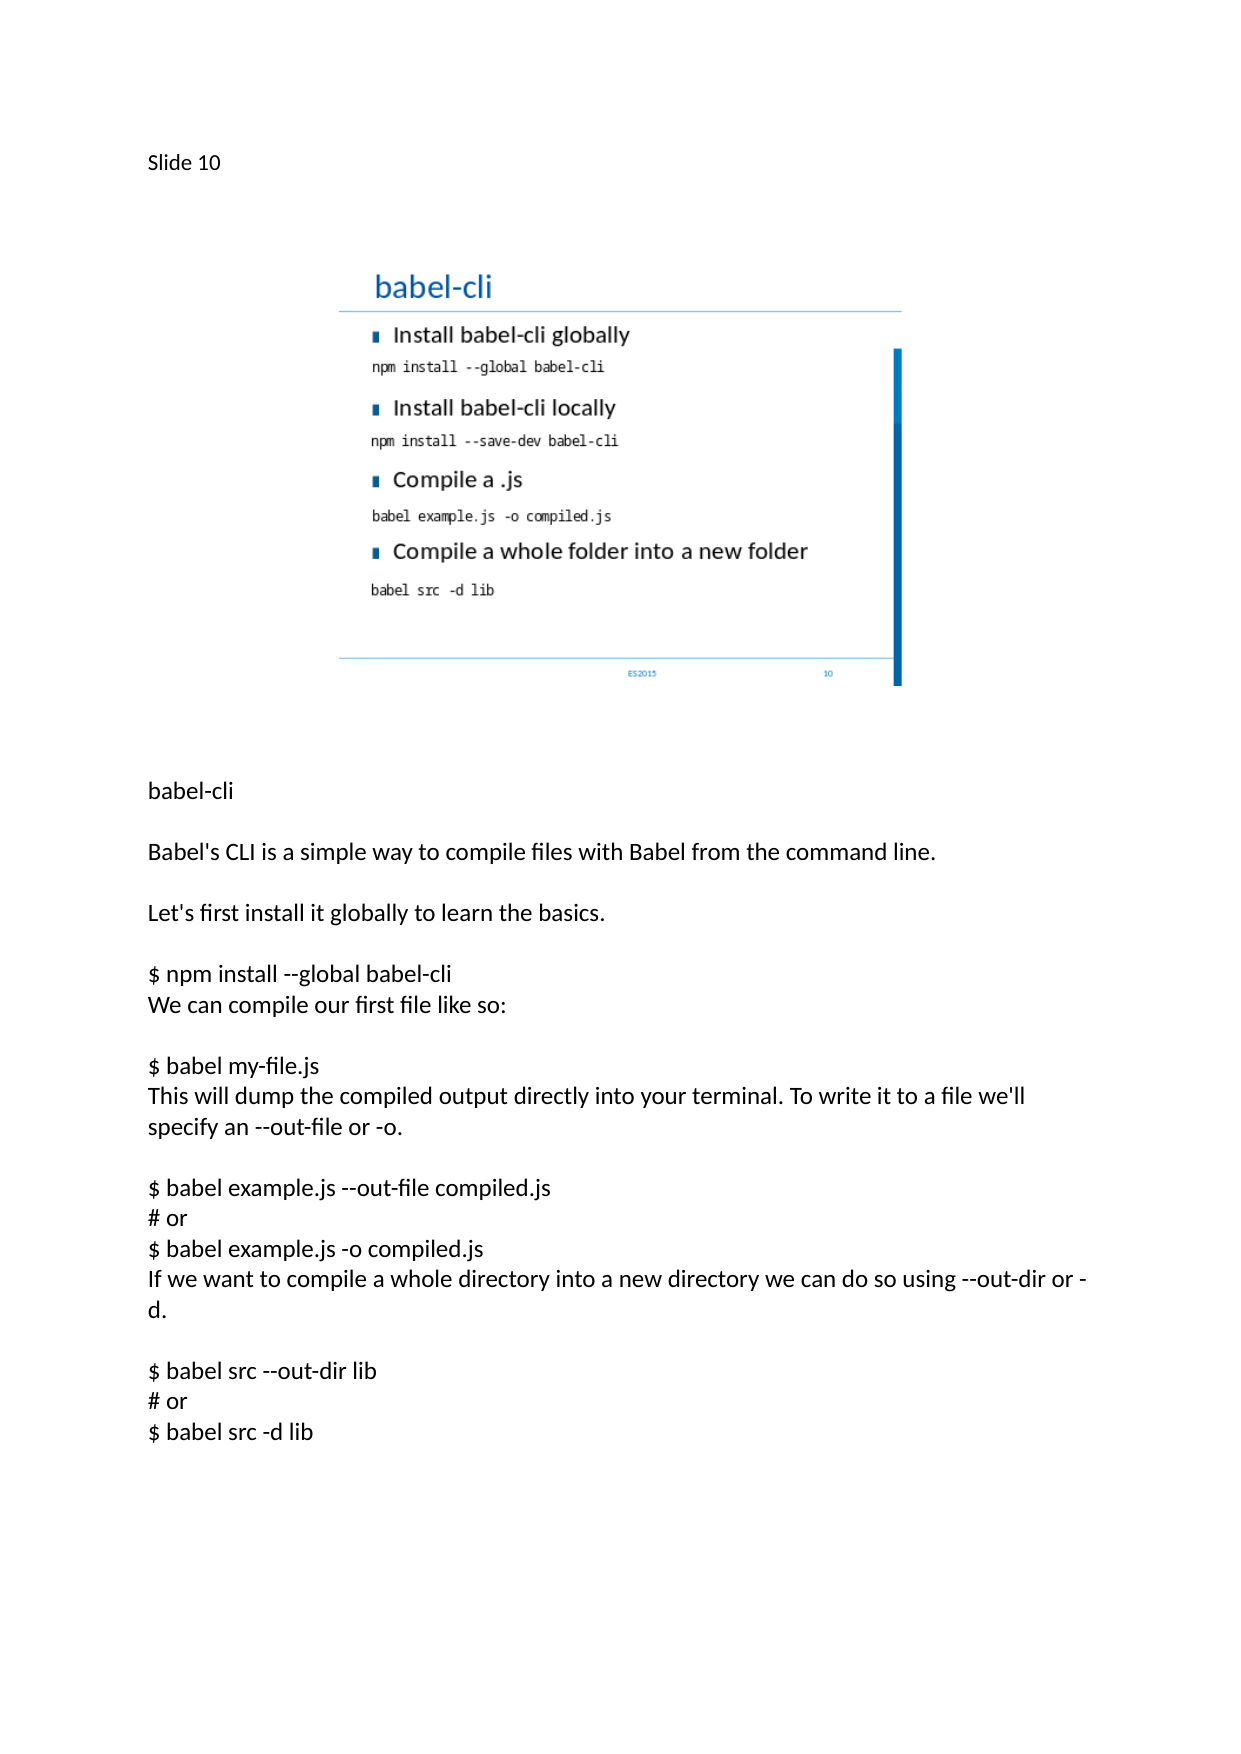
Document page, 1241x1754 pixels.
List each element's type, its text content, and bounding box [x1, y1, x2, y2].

text We can compile our first file like so: [148, 989, 1093, 1019]
text $ babel my-file.js [148, 1050, 1093, 1080]
text $ npm install --global babel-cli [148, 958, 1093, 989]
text If we want to compile a whole directory into a new directory we can do so using --out-dir or -d. [148, 1263, 1093, 1324]
text # or [148, 1202, 1093, 1233]
text This will dump the compiled output directly into your terminal. To write it to a file we'll specify an --out-file or -o. [148, 1080, 1093, 1141]
text Babel's CLI is a simple way to compile files with Babel from the command line. [148, 836, 1093, 867]
text babel-cli [148, 775, 1093, 806]
text $ babel src --out-dir lib [148, 1355, 1093, 1386]
text # or [148, 1386, 1093, 1416]
text $ babel example.js -o compiled.js [148, 1233, 1093, 1263]
text $ babel example.js --out-file compiled.js [148, 1172, 1093, 1202]
text $ babel src -d lib [148, 1416, 1093, 1447]
text Let's first install it globally to learn the basics. [148, 897, 1093, 928]
text Slide 10 [148, 148, 1093, 176]
